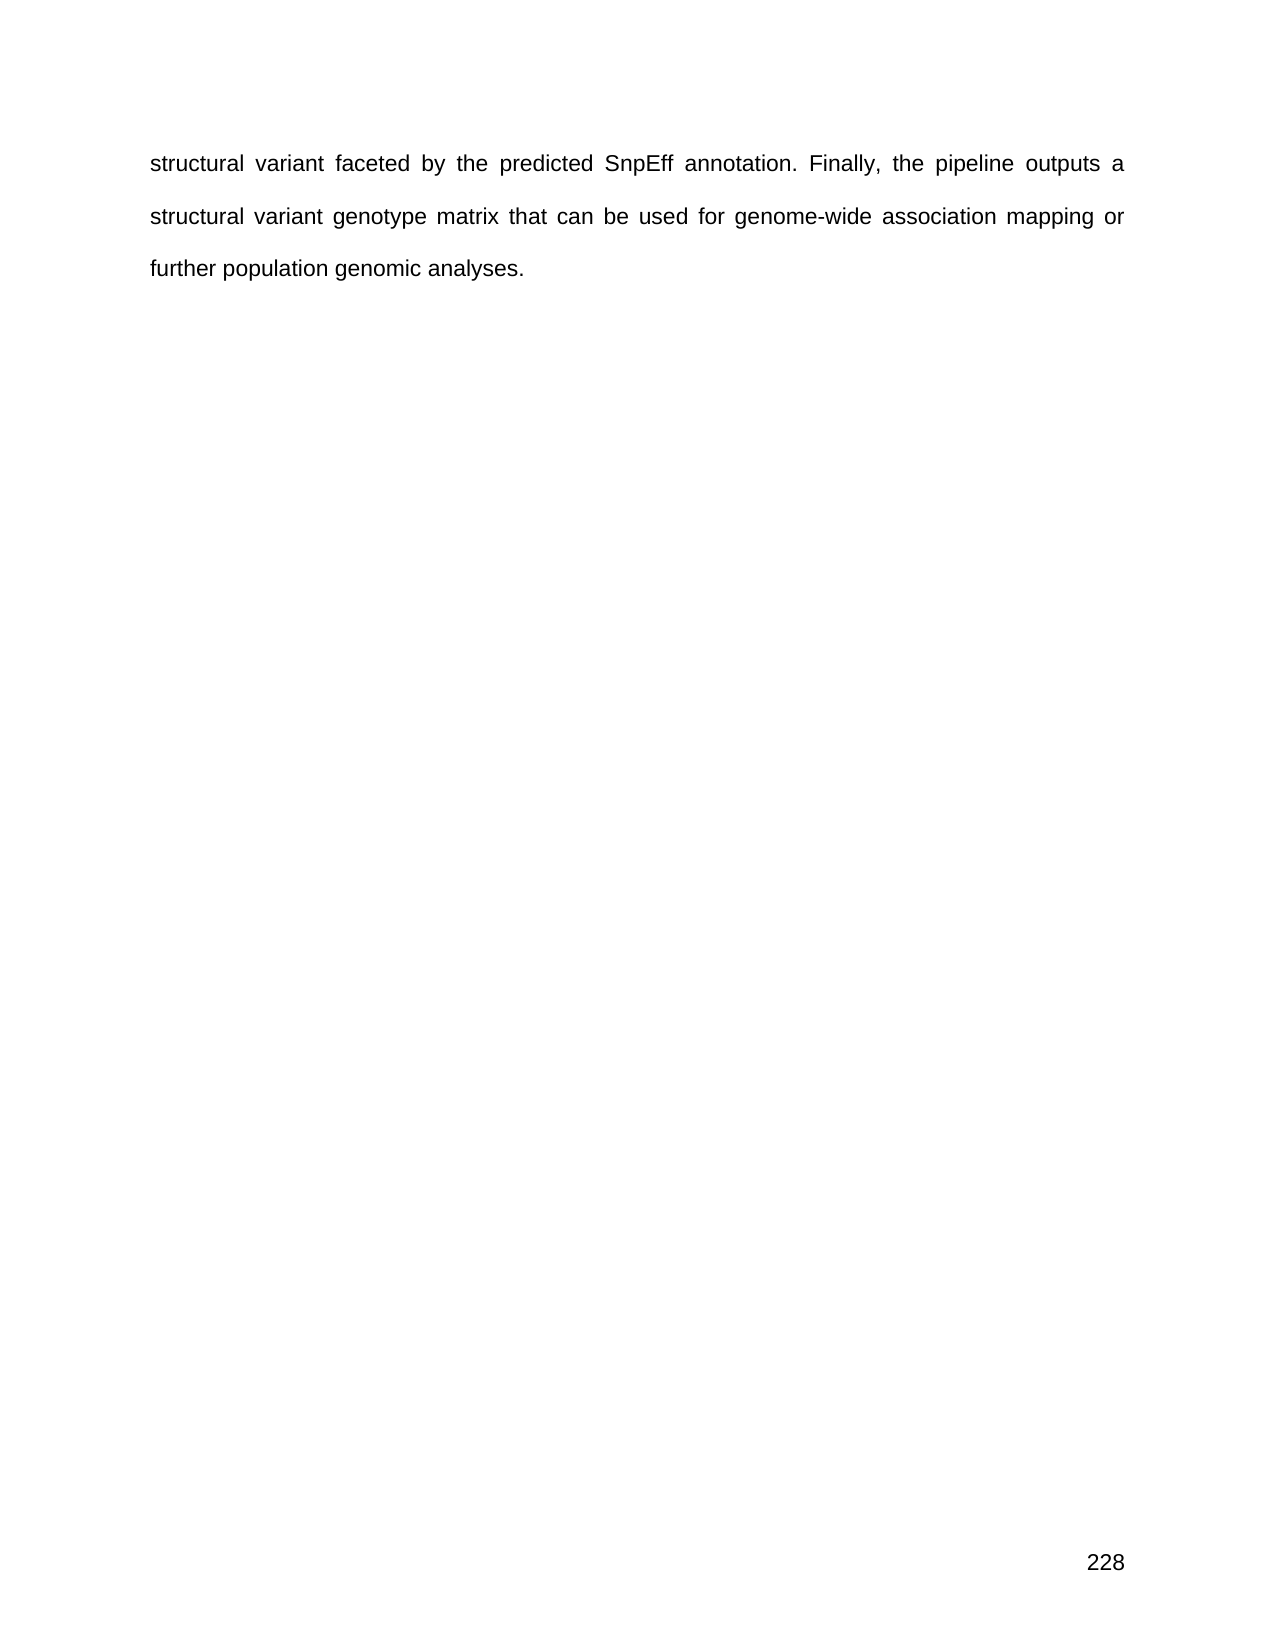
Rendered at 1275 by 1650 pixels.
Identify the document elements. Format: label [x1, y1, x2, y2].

text [150, 150, 1125, 282]
